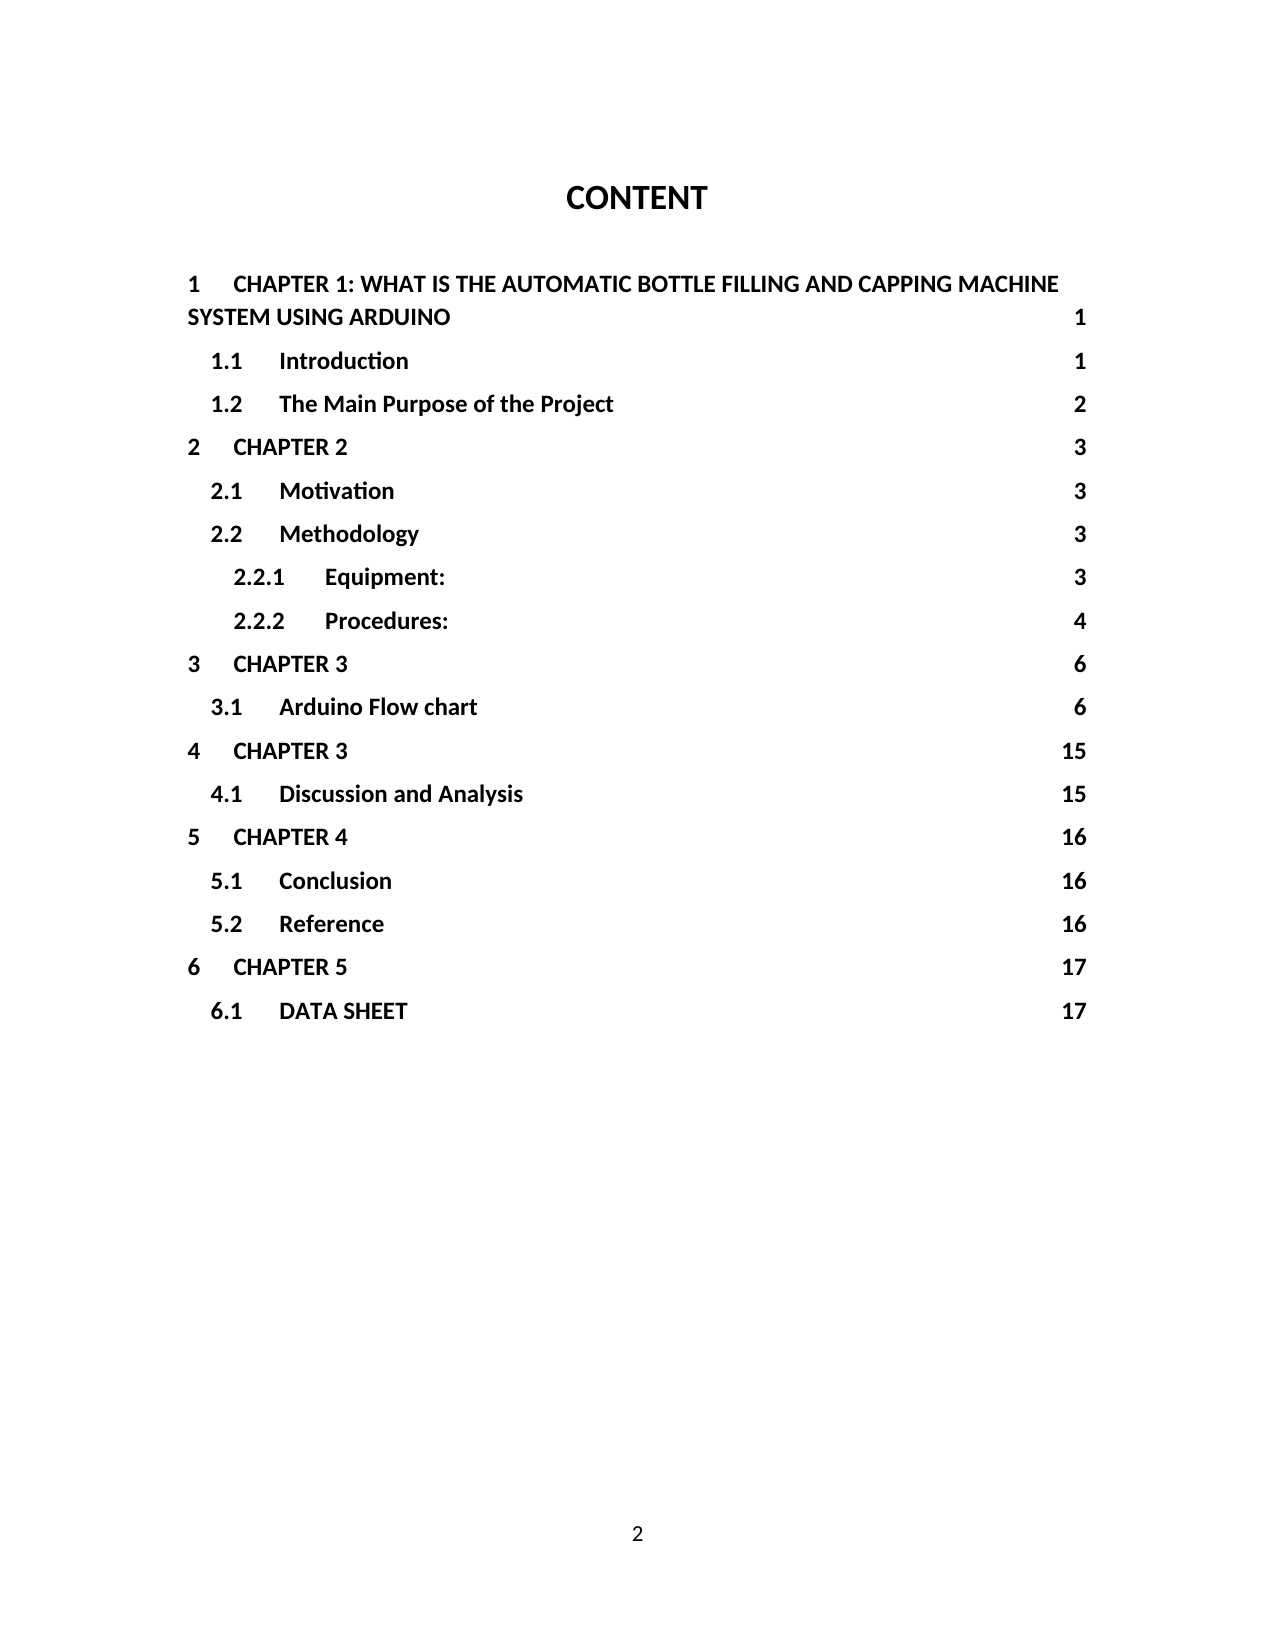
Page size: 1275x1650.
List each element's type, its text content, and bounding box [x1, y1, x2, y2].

text CONTENT [187, 175, 1087, 218]
